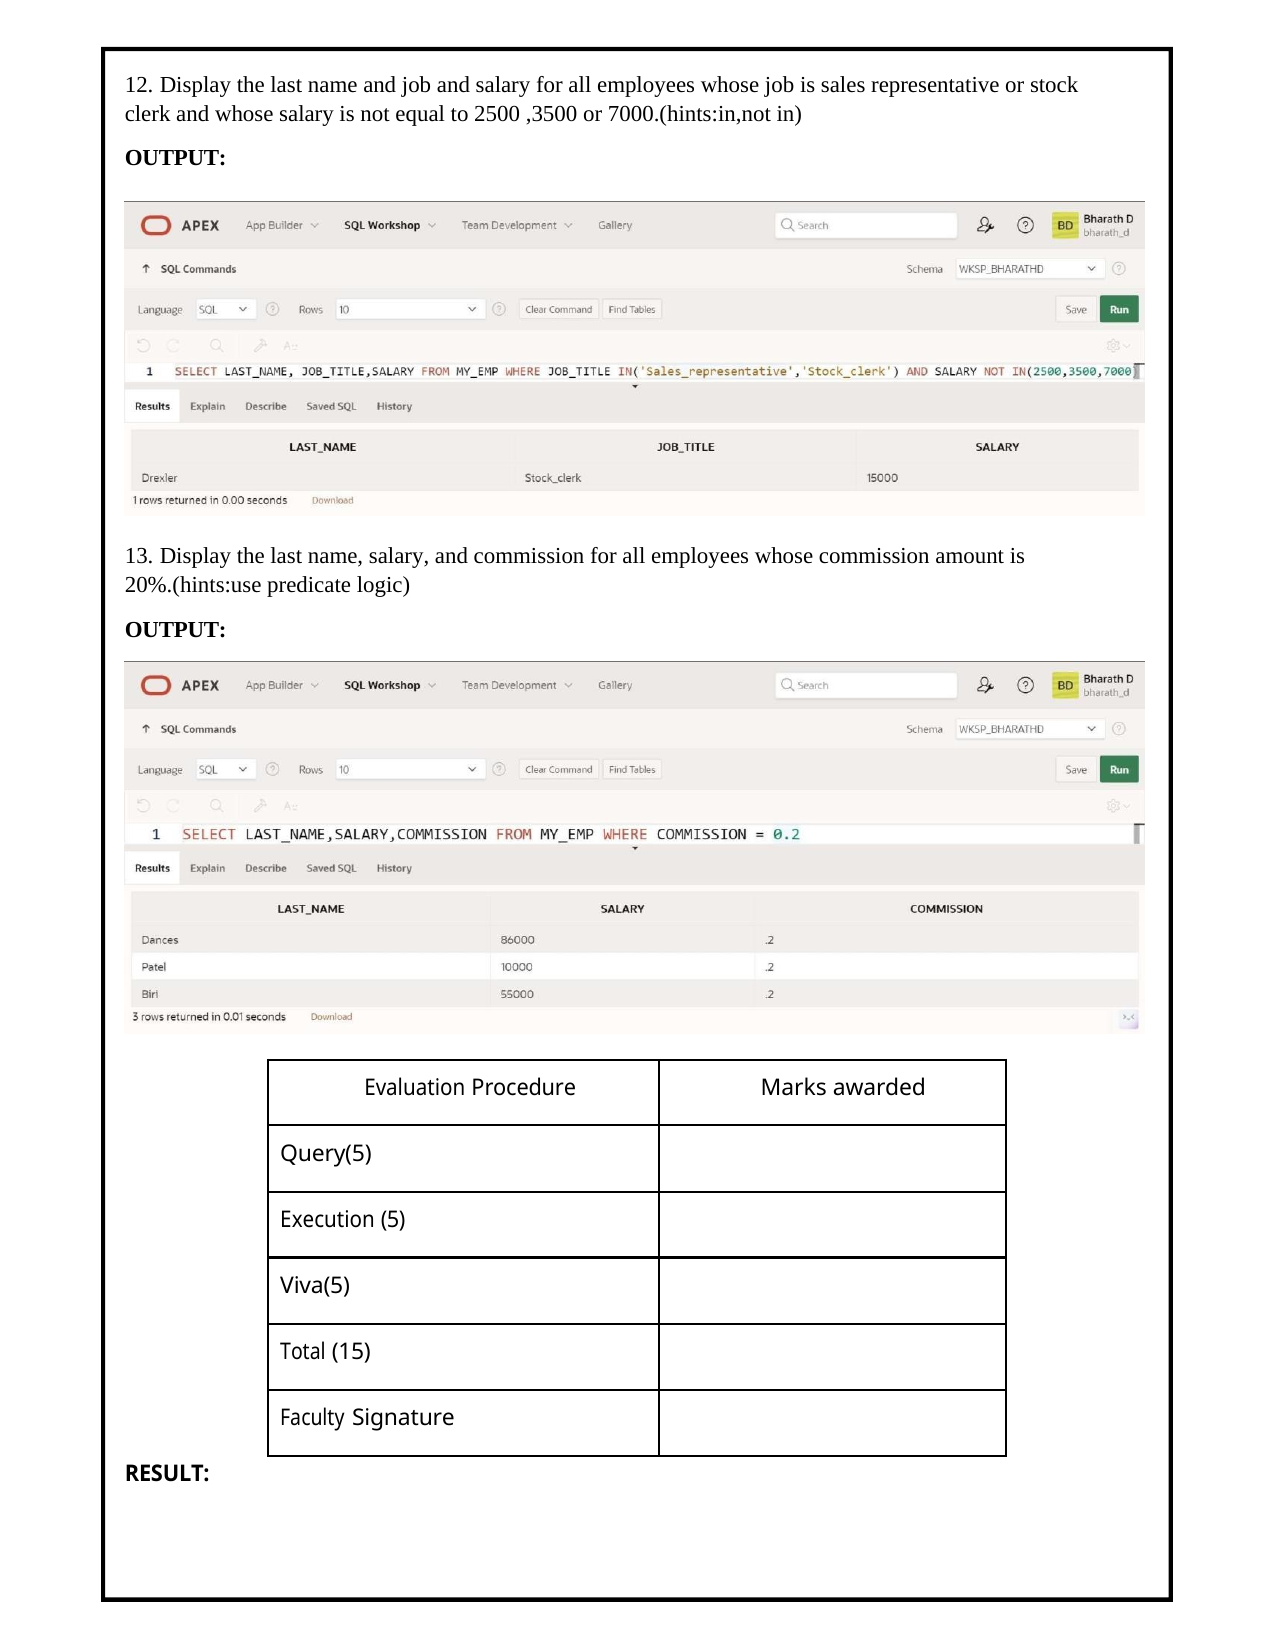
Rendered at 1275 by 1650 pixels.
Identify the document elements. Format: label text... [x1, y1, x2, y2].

table_cell Faculty Signature [269, 1391, 658, 1455]
picture [124, 661, 1145, 1034]
picture [124, 201, 1145, 516]
table_cell [660, 1126, 1005, 1191]
list Display the last name, salary, and commission for all employees whose commission amount is 20%.(hints:use predicate logic) [124, 543, 1044, 598]
table_cell Total (15) [269, 1325, 658, 1388]
table_cell Viva(5) [269, 1259, 658, 1323]
list Display the last name and job and salary for all employees whose job is sales representative or stock clerk and whose salary is not equal to 2500 ,3500 or 7000.(hints:in,not in) [124, 71, 1100, 126]
table_cell [660, 1193, 1005, 1256]
text RESULT: [124, 1457, 1223, 1488]
table_cell Query(5) [269, 1126, 658, 1191]
table_cell [660, 1391, 1005, 1455]
table_cell [660, 1325, 1005, 1388]
table_header Evaluation Procedure [269, 1061, 658, 1124]
table_header Marks awarded [660, 1061, 1005, 1124]
text OUTPUT: [124, 616, 1223, 642]
text OUTPUT: [124, 144, 1223, 171]
table_cell Execution (5) [269, 1193, 658, 1256]
table_cell [660, 1259, 1005, 1323]
